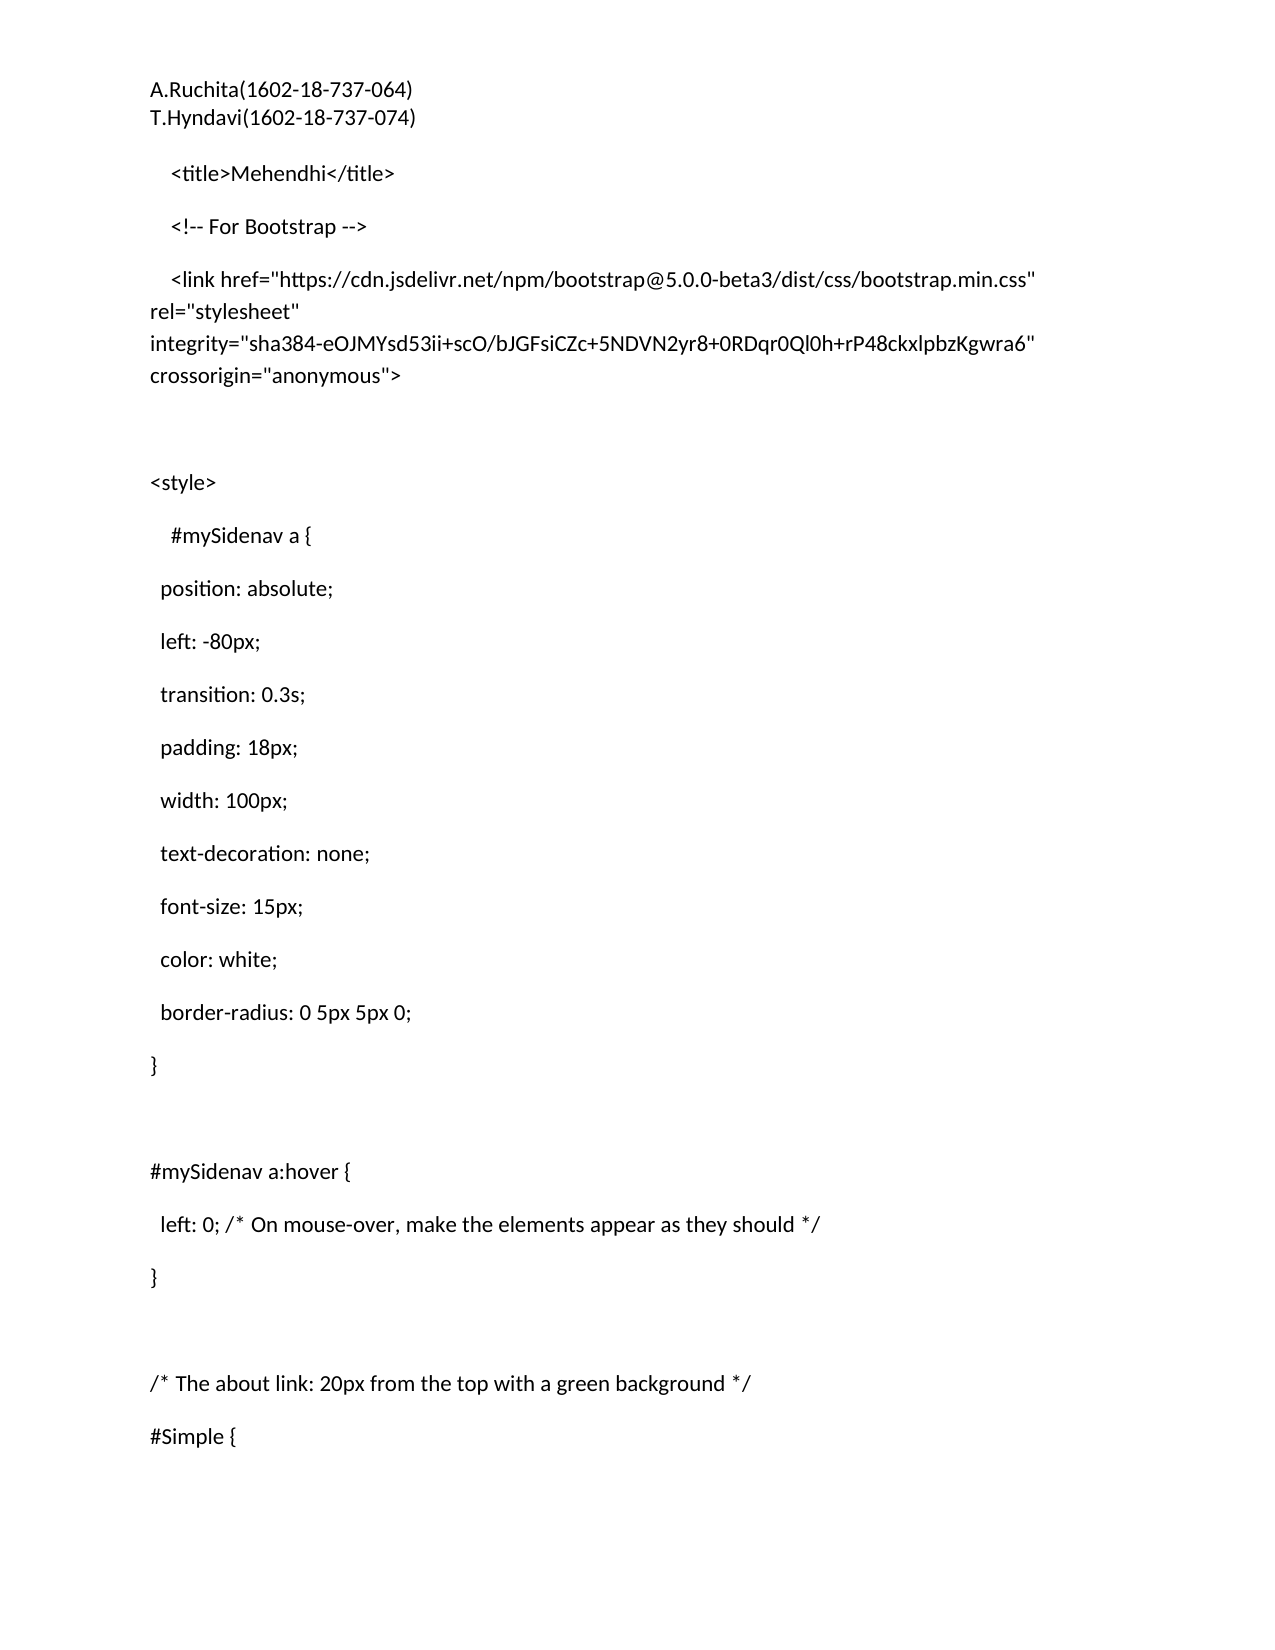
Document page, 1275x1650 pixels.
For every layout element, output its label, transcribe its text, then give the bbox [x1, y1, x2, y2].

text } [150, 1051, 1125, 1079]
text width: 100px; [150, 786, 1125, 814]
text border-radius: 0 5px 5px 0; [150, 998, 1125, 1026]
text <style> [150, 468, 1125, 496]
text } [150, 1263, 1125, 1291]
text #mySidenav a { [150, 521, 1125, 549]
text <!-- For Bootstrap --> [150, 212, 1125, 240]
text padding: 18px; [150, 733, 1125, 761]
text text-decoration: none; [150, 839, 1125, 867]
text font-size: 15px; [150, 892, 1125, 920]
text #Simple { [150, 1422, 1125, 1450]
text left: 0; /* On mouse-over, make the elements appear as they should */ [150, 1210, 1125, 1238]
text #mySidenav a:hover { [150, 1157, 1125, 1185]
text position: absolute; [150, 574, 1125, 602]
text <link href="https://cdn.jsdelivr.net/npm/bootstrap@5.0.0-beta3/dist/css/bootstrap.min.css" rel="stylesheet" integrity="sha384-eOJMYsd53ii+scO/bJGFsiCZc+5NDVN2yr8+0RDqr0Ql0h+rP48ckxlpbzKgwra6" crossorigin="anonymous"> [150, 265, 1125, 390]
text transition: 0.3s; [150, 680, 1125, 708]
text <title>Mehendhi</title> [150, 159, 1125, 187]
text /* The about link: 20px from the top with a green background */ [150, 1369, 1125, 1397]
text left: -80px; [150, 627, 1125, 655]
text color: white; [150, 945, 1125, 973]
